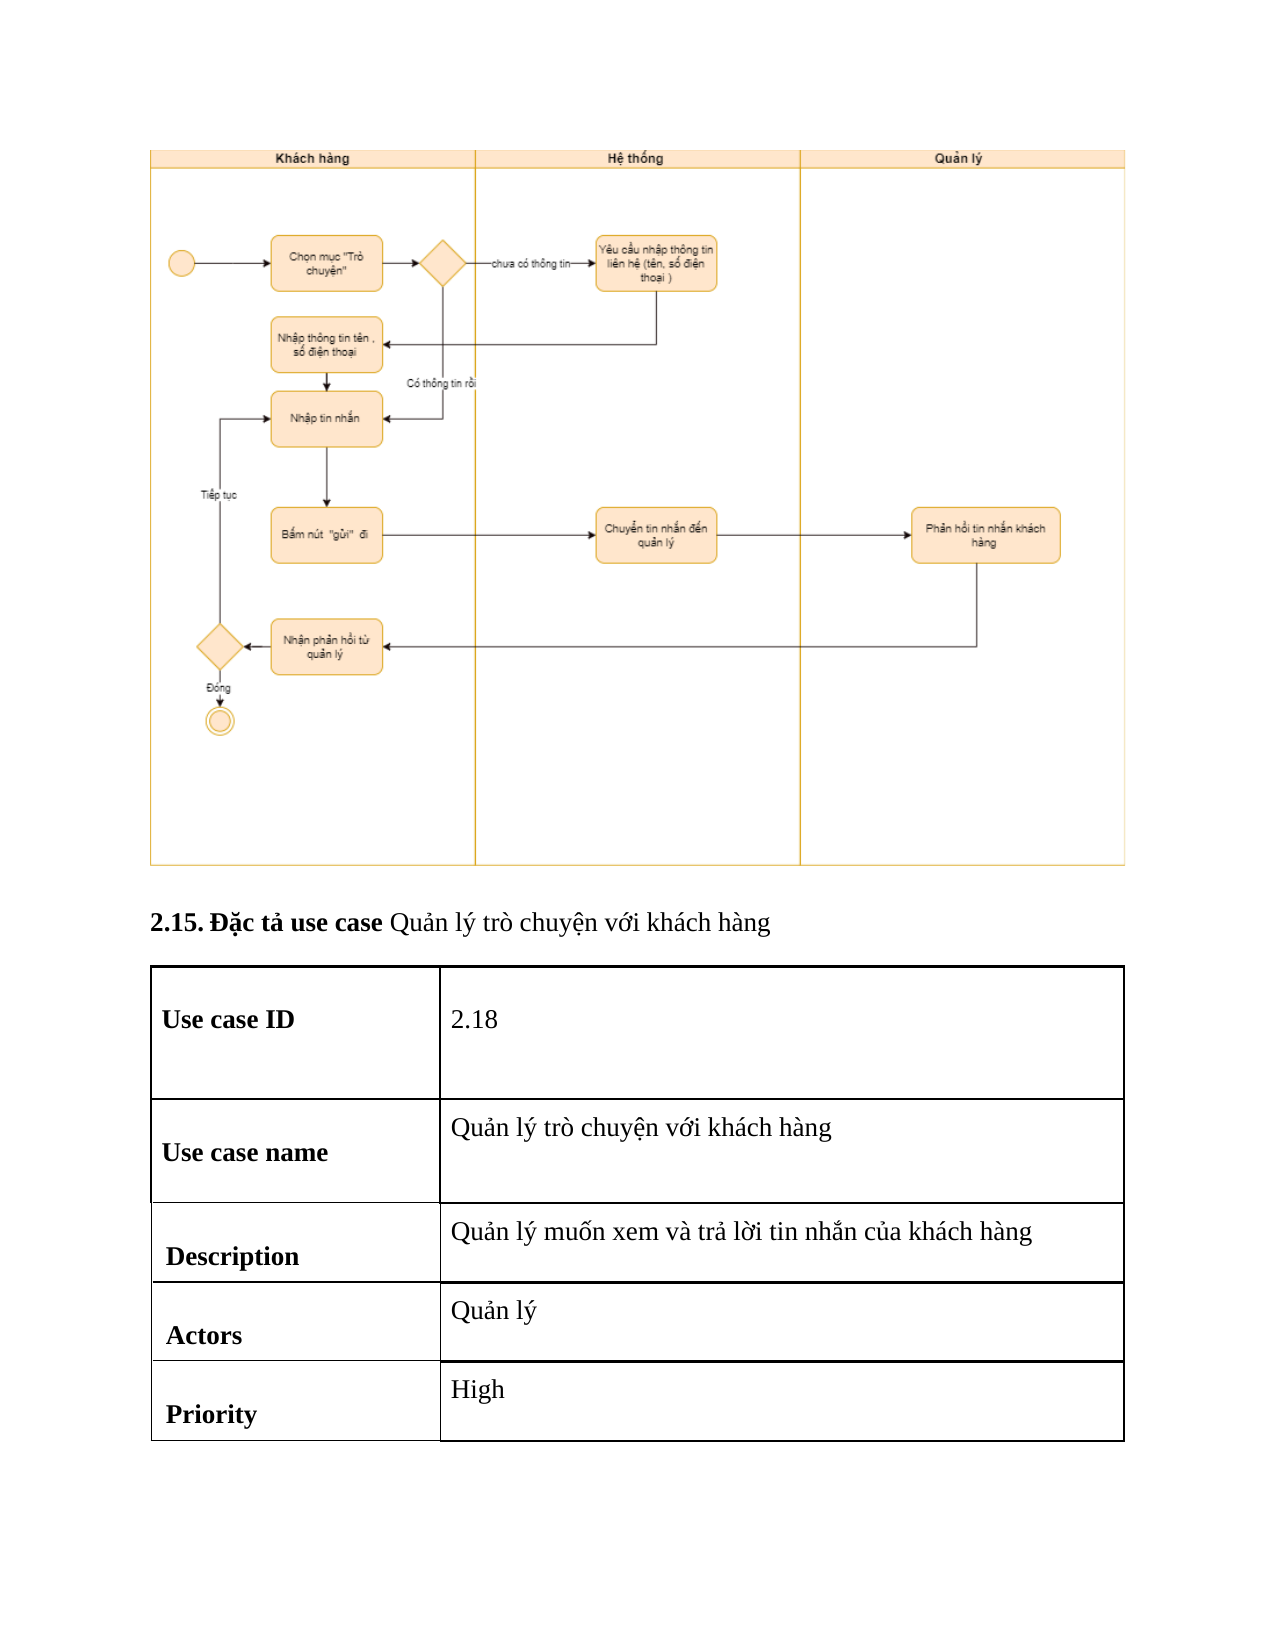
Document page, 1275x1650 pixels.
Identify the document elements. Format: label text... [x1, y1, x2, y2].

table_cell High [441, 1363, 1123, 1439]
picture [150, 150, 1125, 866]
table_cell Actors [152, 1282, 440, 1360]
table_cell Priority [152, 1361, 440, 1439]
table_header 2.18 [441, 968, 1123, 1098]
table_cell Use case name [152, 1100, 439, 1202]
table_header Use case ID [152, 968, 439, 1098]
table_cell Quản lý [441, 1284, 1123, 1360]
table_cell Description [152, 1203, 440, 1281]
subtitle Đặc tả use case Quản lý trò chuyện với khách hàng [150, 906, 1125, 937]
table_cell Quản lý muốn xem và trả lời tin nhắn của khách hàng [441, 1204, 1123, 1281]
table_cell Quản lý trò chuyện với khách hàng [441, 1100, 1123, 1202]
